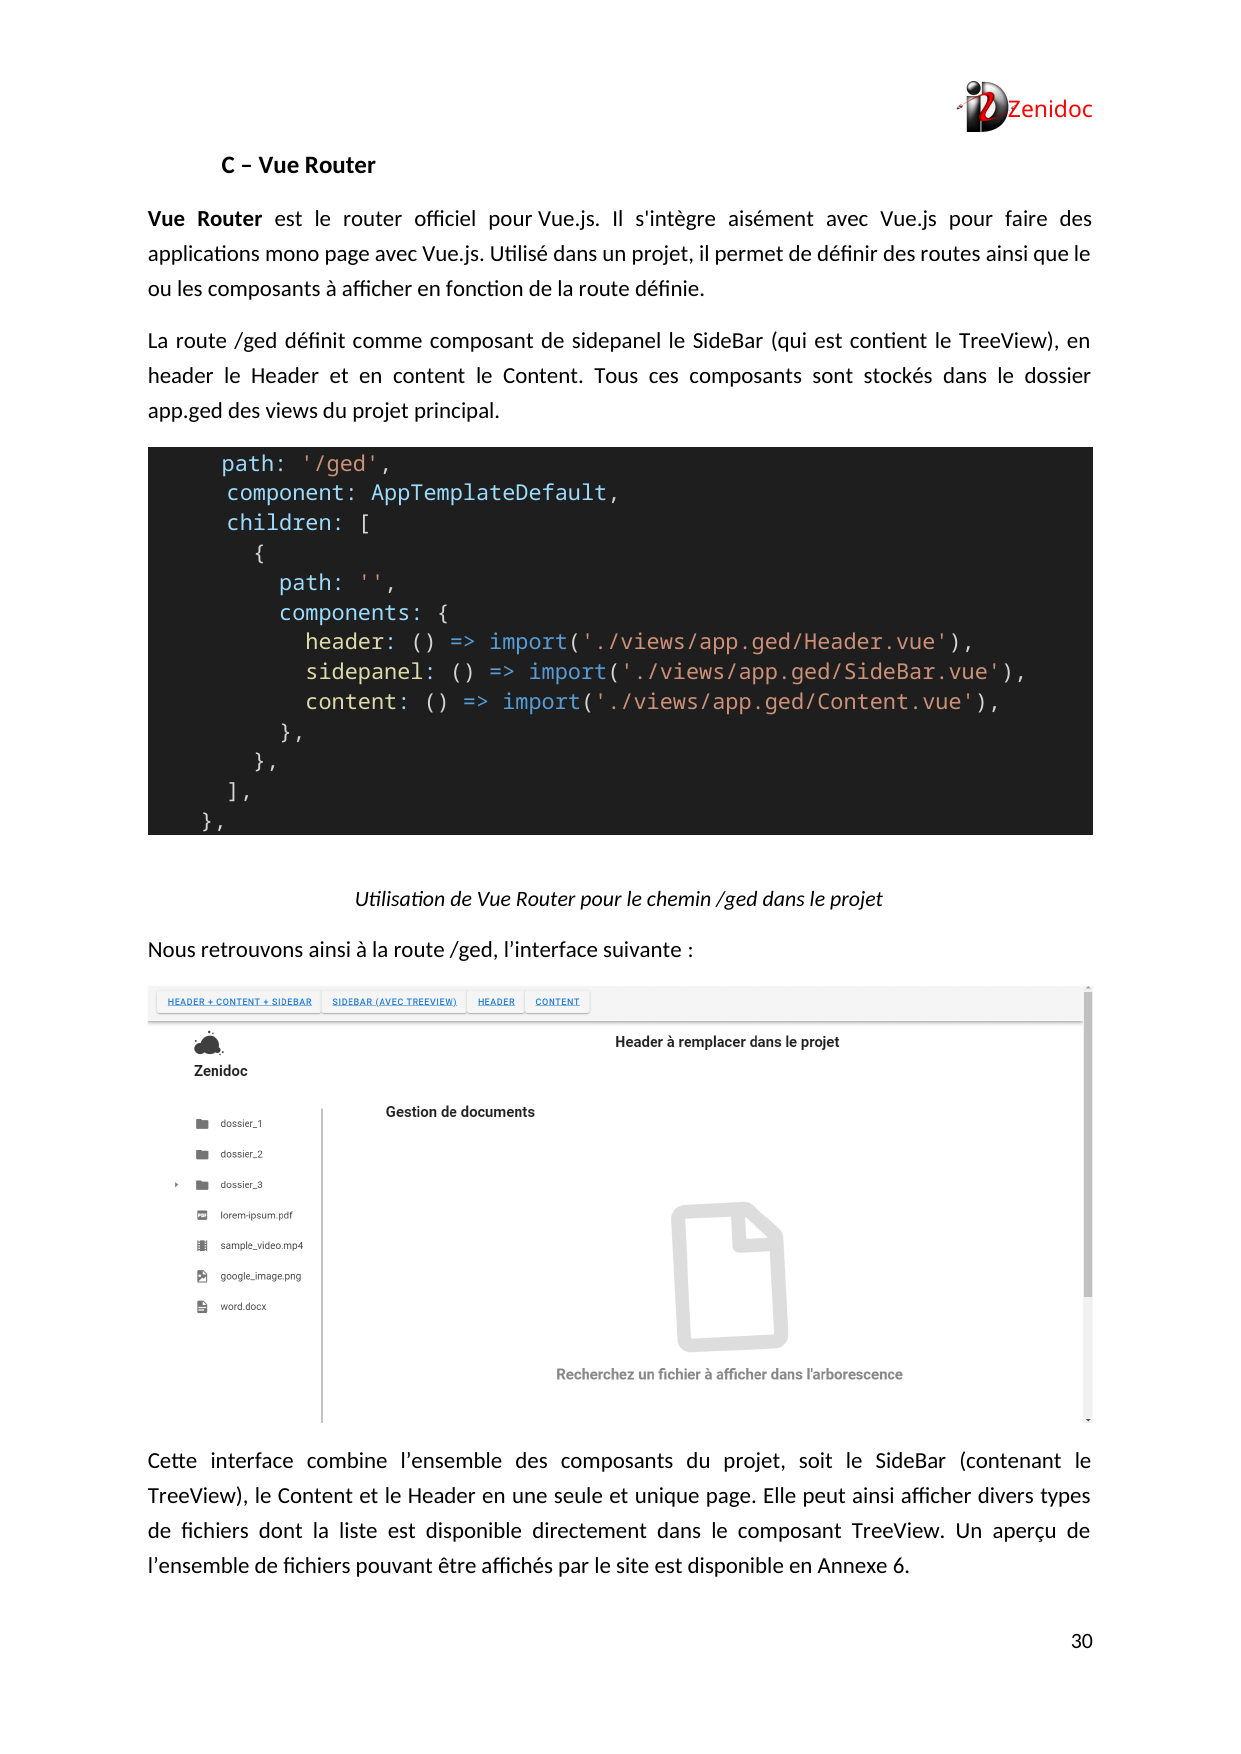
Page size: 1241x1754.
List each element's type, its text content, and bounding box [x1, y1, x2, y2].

picture [147, 986, 1093, 1423]
text content: () => import('./views/app.ged/Content.vue'), [148, 686, 1093, 716]
text { [148, 537, 1093, 567]
text Utilisation de Vue Router pour le chemin /ged dans le projet [148, 885, 1093, 911]
text La route /ged définit comme composant de sidepanel le SideBar (qui est contient le TreeView), en header le Header et en content le Content. Tous ces composants sont stockés dans le dossier app.ged des views du projet principal. [148, 326, 1093, 424]
text components: { [148, 596, 1093, 626]
text }, [148, 716, 1093, 745]
text sidepanel: () => import('./views/app.ged/SideBar.vue'), [148, 656, 1093, 686]
text header: () => import('./views/app.ged/Header.vue'), [148, 626, 1093, 656]
text children: [ [148, 507, 1093, 537]
text }, [148, 745, 1093, 775]
picture [956, 81, 1018, 132]
text path: '', [148, 567, 1093, 596]
text ], [148, 775, 1093, 805]
text C – Vue Router [148, 149, 1093, 180]
text }, [148, 805, 1093, 835]
text Cette interface combine l’ensemble des composants du projet, soit le SideBar (contenant le TreeView), le Content et le Header en une seule et unique page. Elle peut ainsi afficher divers types de fichiers dont la liste est disponible directement dans le composant TreeView. Un aperçu de l’ensemble de fichiers pouvant être affichés par le site est disponible en Annexe 6. [148, 1446, 1093, 1579]
text component: AppTemplateDefault, [148, 477, 1093, 507]
text path: '/ged', [148, 447, 1093, 477]
text Vue Router est le router officiel pour Vue.js. Il s'intègre aisément avec Vue.js pour faire des applications mono page avec Vue.js. Utilisé dans un projet, il permet de définir des routes ainsi que le ou les composants à afficher en fonction de la route définie. [148, 204, 1093, 302]
text Nous retrouvons ainsi à la route /ged, l’interface suivante : [148, 935, 1093, 963]
picture [1011, 104, 1018, 115]
